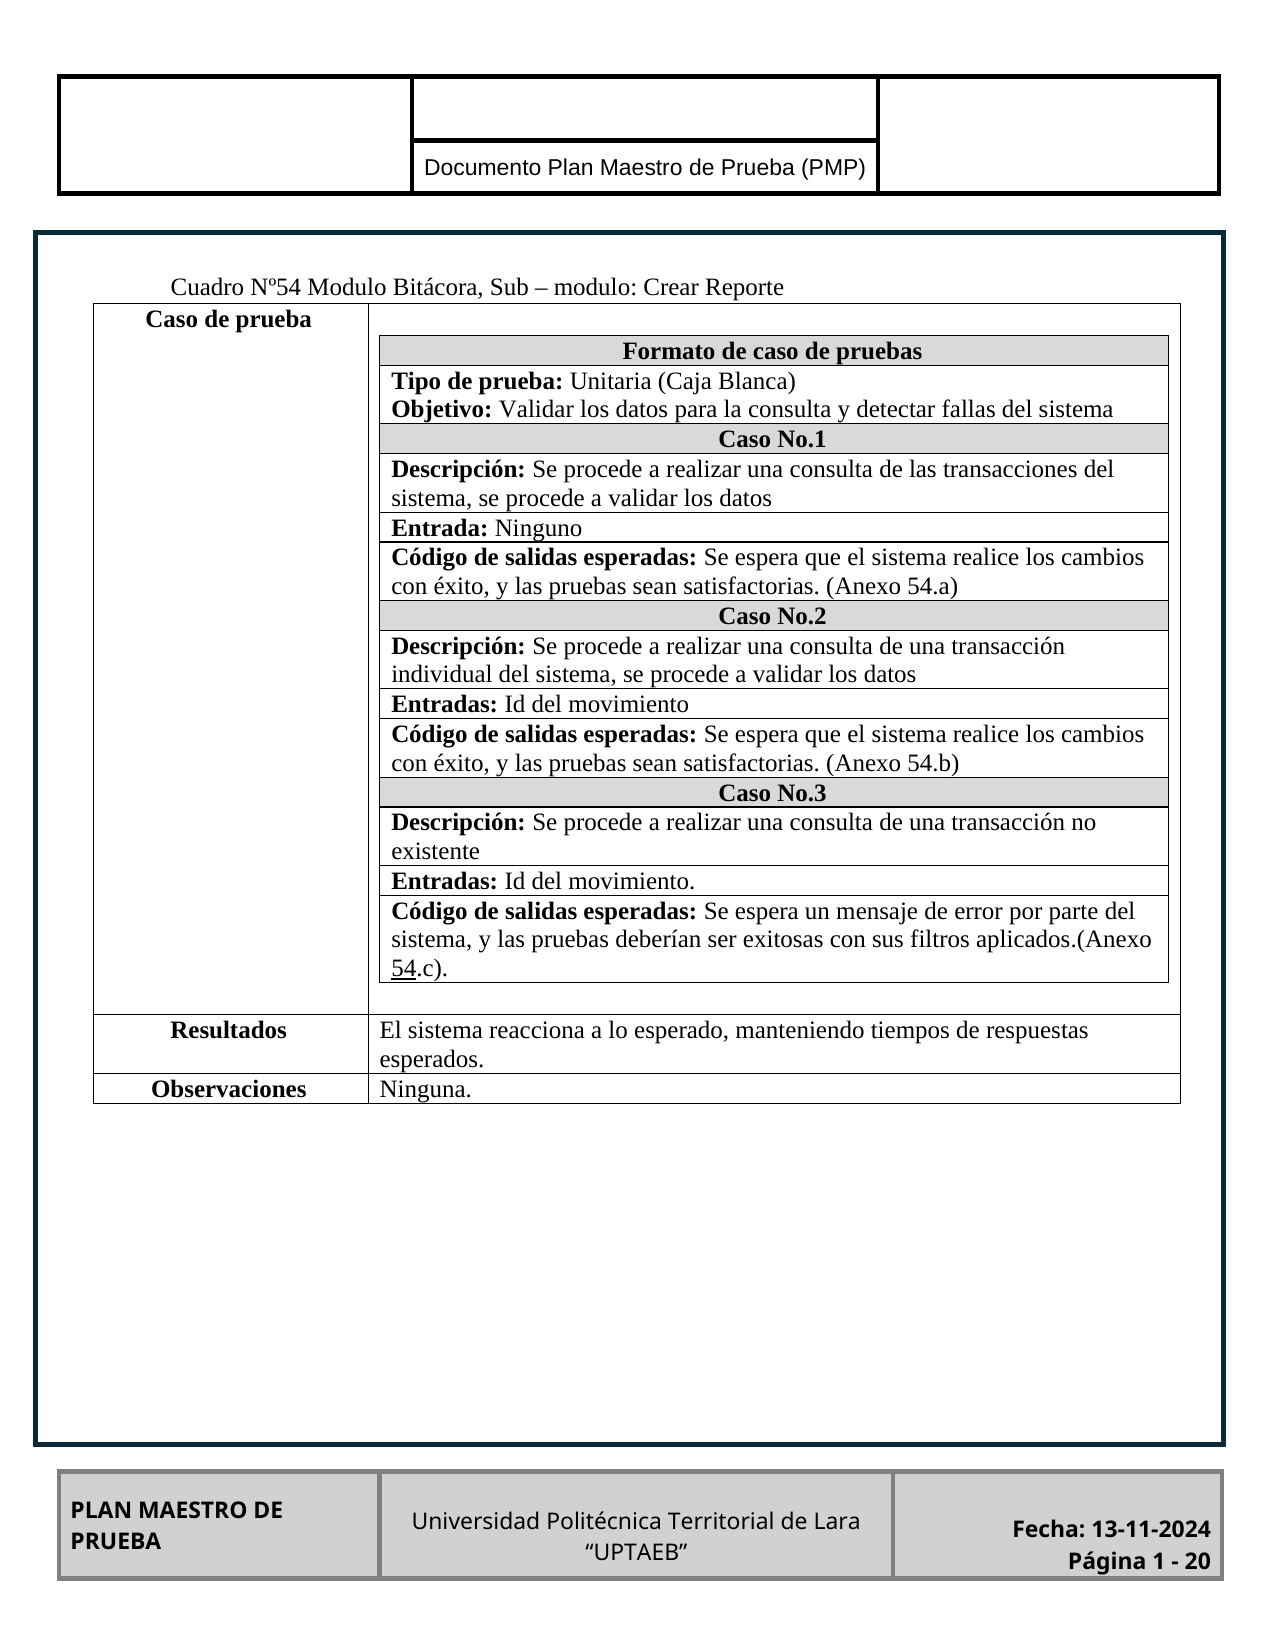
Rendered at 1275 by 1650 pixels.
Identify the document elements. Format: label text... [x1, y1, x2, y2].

table_cell Resultados [94, 1015, 368, 1073]
table_cell Ninguna. [369, 1074, 1180, 1103]
table_header [369, 304, 1180, 1014]
text Cuadro Nº54 Modulo Bitácora, Sub – modulo: Crear Reporte [170, 272, 1181, 300]
table_cell El sistema reacciona a lo esperado, manteniendo tiempos de respuestas esperados. [369, 1015, 1180, 1073]
table_header Caso de prueba [94, 304, 368, 1014]
table_cell Observaciones [94, 1074, 368, 1103]
